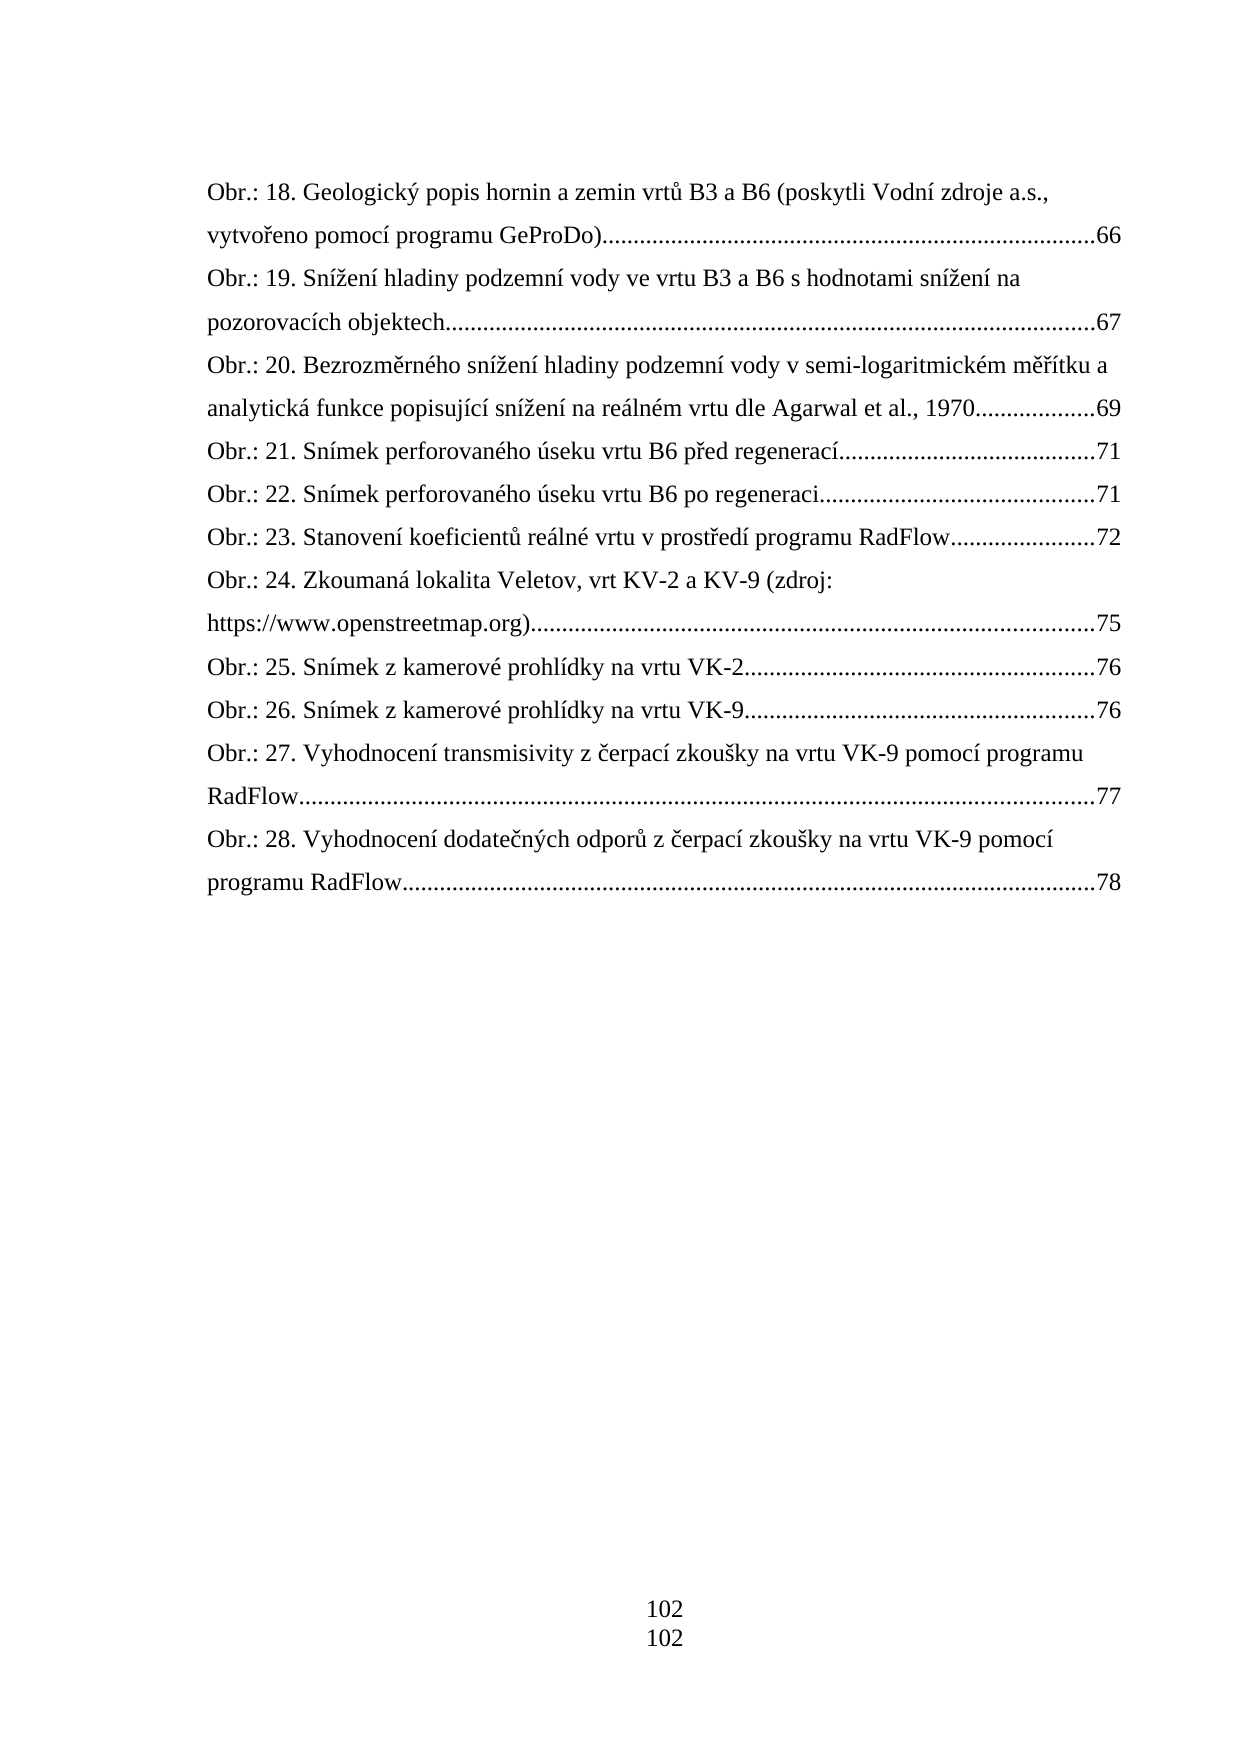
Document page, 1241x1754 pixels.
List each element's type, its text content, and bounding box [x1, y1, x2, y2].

text Obr.: 26. Snímek z kamerové prohlídky na vrtu VK-9 76 [207, 695, 1122, 723]
text Obr.: 23. Stanovení koeficientů reálné vrtu v prostředí programu RadFlow. 72 [207, 522, 1122, 551]
text Obr.: 18. Geologický popis hornin a zemin vrtů B3 a B6 (poskytli Vodní zdroje a.s., vytvořeno pomocí programu GeProDo) 66 [207, 177, 1122, 249]
text Obr.: 25. Snímek z kamerové prohlídky na vrtu VK-2 76 [207, 652, 1122, 680]
text Obr.: 28. Vyhodnocení dodatečných odporů z čerpací zkoušky na vrtu VK-9 pomocí programu RadFlow. 78 [207, 824, 1122, 896]
text Obr.: 27. Vyhodnocení transmisivity z čerpací zkoušky na vrtu VK-9 pomocí programu RadFlow. 77 [207, 738, 1122, 810]
text Obr.: 24. Zkoumaná lokalita Veletov, vrt KV-2 a KV-9 (zdroj: https://www.openstreetmap.org) 75 [207, 565, 1122, 637]
text Obr.: 22. Snímek perforovaného úseku vrtu B6 po regeneraci 71 [207, 479, 1122, 508]
text Obr.: 20. Bezrozměrného snížení hladiny podzemní vody v semi-logaritmickém měřítku a analytická funkce popisující snížení na reálném vrtu dle Agarwal et al., 1970. 69 [207, 350, 1122, 422]
text Obr.: 21. Snímek perforovaného úseku vrtu B6 před regenerací 71 [207, 436, 1122, 465]
text Obr.: 19. Snížení hladiny podzemní vody ve vrtu B3 a B6 s hodnotami snížení na pozorovacích objektech. 67 [207, 263, 1122, 335]
